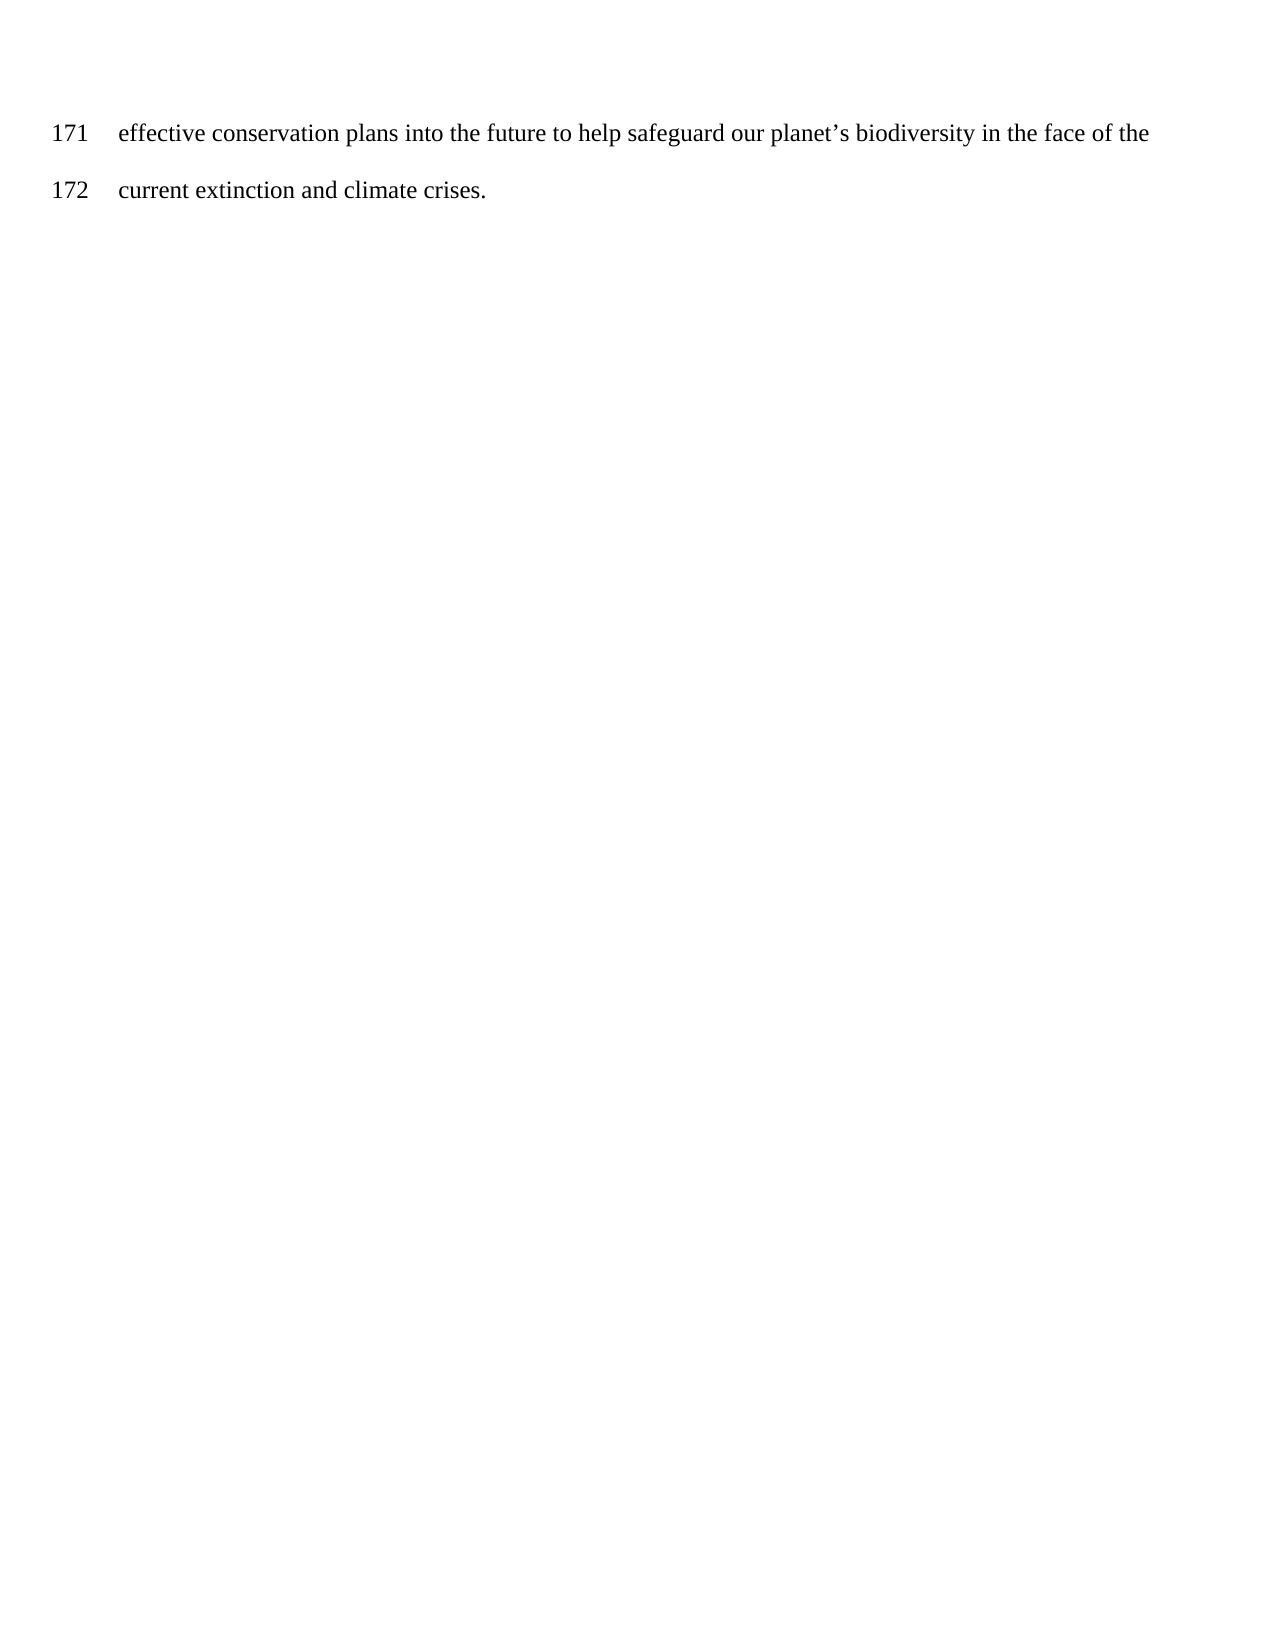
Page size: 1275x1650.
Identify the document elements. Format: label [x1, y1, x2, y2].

text [118, 118, 1157, 204]
